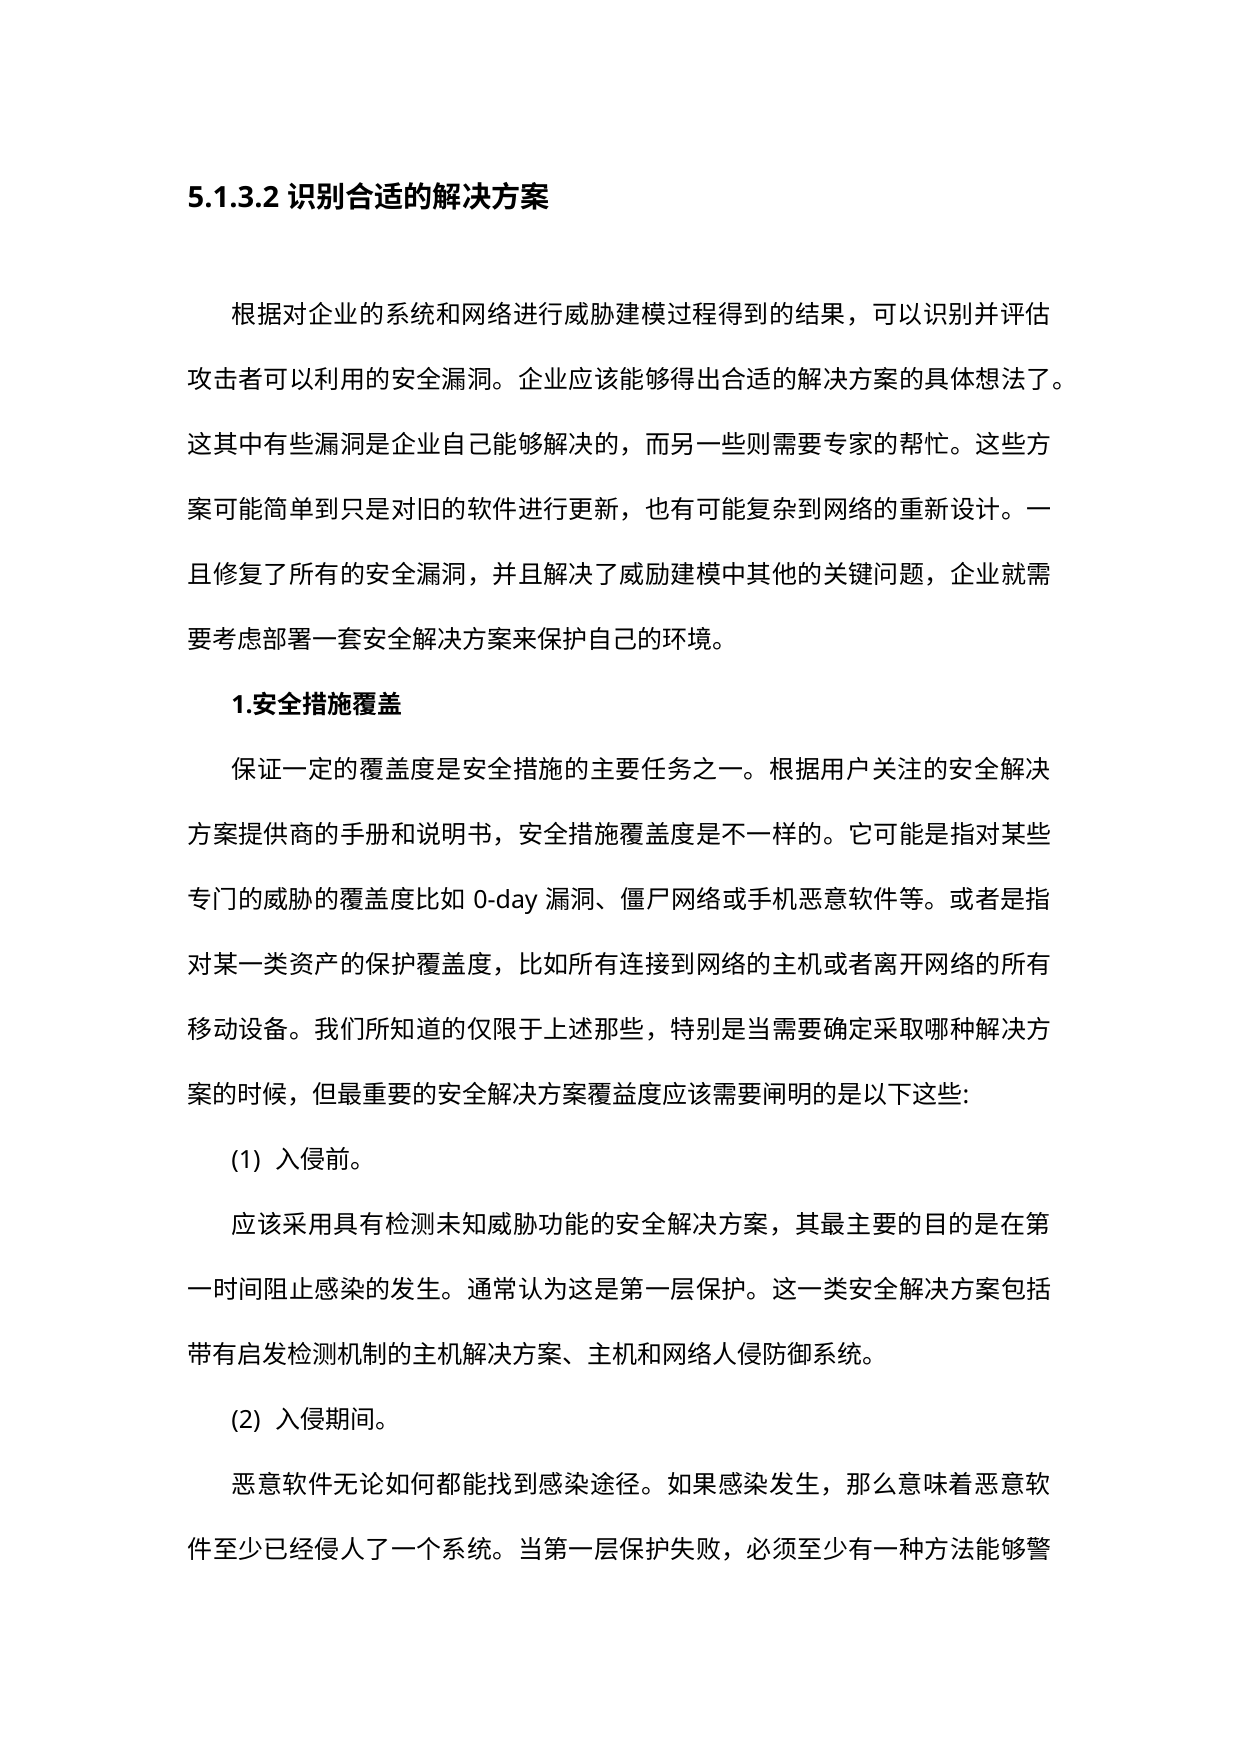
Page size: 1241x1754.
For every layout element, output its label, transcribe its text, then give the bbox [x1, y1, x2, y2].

text 根据对企业的系统和网络进行威胁建模过程得到的结果，可以识别并评估攻击者可以利用的安全漏洞。企业应该能够得出合适的解决方案的具体想法了。这其中有些漏洞是企业自己能够解决的，而另一些则需要专家的帮忙。这些方案可能简单到只是对旧的软件进行更新，也有可能复杂到网络的重新设计。一且修复了所有的安全漏洞，并且解决了威励建模中其他的关键问题，企业就需要考虑部署一套安全解决方案来保护自己的环境。 [187, 280, 1053, 670]
list 入侵期间。 [231, 1385, 1053, 1450]
subtitle 5.1.3.2 识别合适的解决方案 [187, 162, 1053, 227]
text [187, 1450, 1053, 1580]
text 1.安全措施覆盖 [187, 670, 1053, 735]
list 入侵前。 [231, 1125, 1053, 1190]
text 保证一定的覆盖度是安全措施的主要任务之一。根据用户关注的安全解决方案提供商的手册和说明书，安全措施覆盖度是不一样的。它可能是指对某些专门的威胁的覆盖度比如 0-day 漏洞、僵尸网络或手机恶意软件等。或者是指对某一类资产的保护覆盖度，比如所有连接到网络的主机或者离开网络的所有移动设备。我们所知道的仅限于上述那些，特别是当需要确定采取哪种解决方案的时候，但最重要的安全解决方案覆益度应该需要闸明的是以下这些: [187, 735, 1053, 1125]
text 应该采用具有检测未知威胁功能的安全解决方案，其最主要的目的是在第一时间阻止感染的发生。通常认为这是第一层保护。这一类安全解决方案包括带有启发检测机制的主机解决方案、主机和网络人侵防御系统。 [187, 1190, 1053, 1385]
